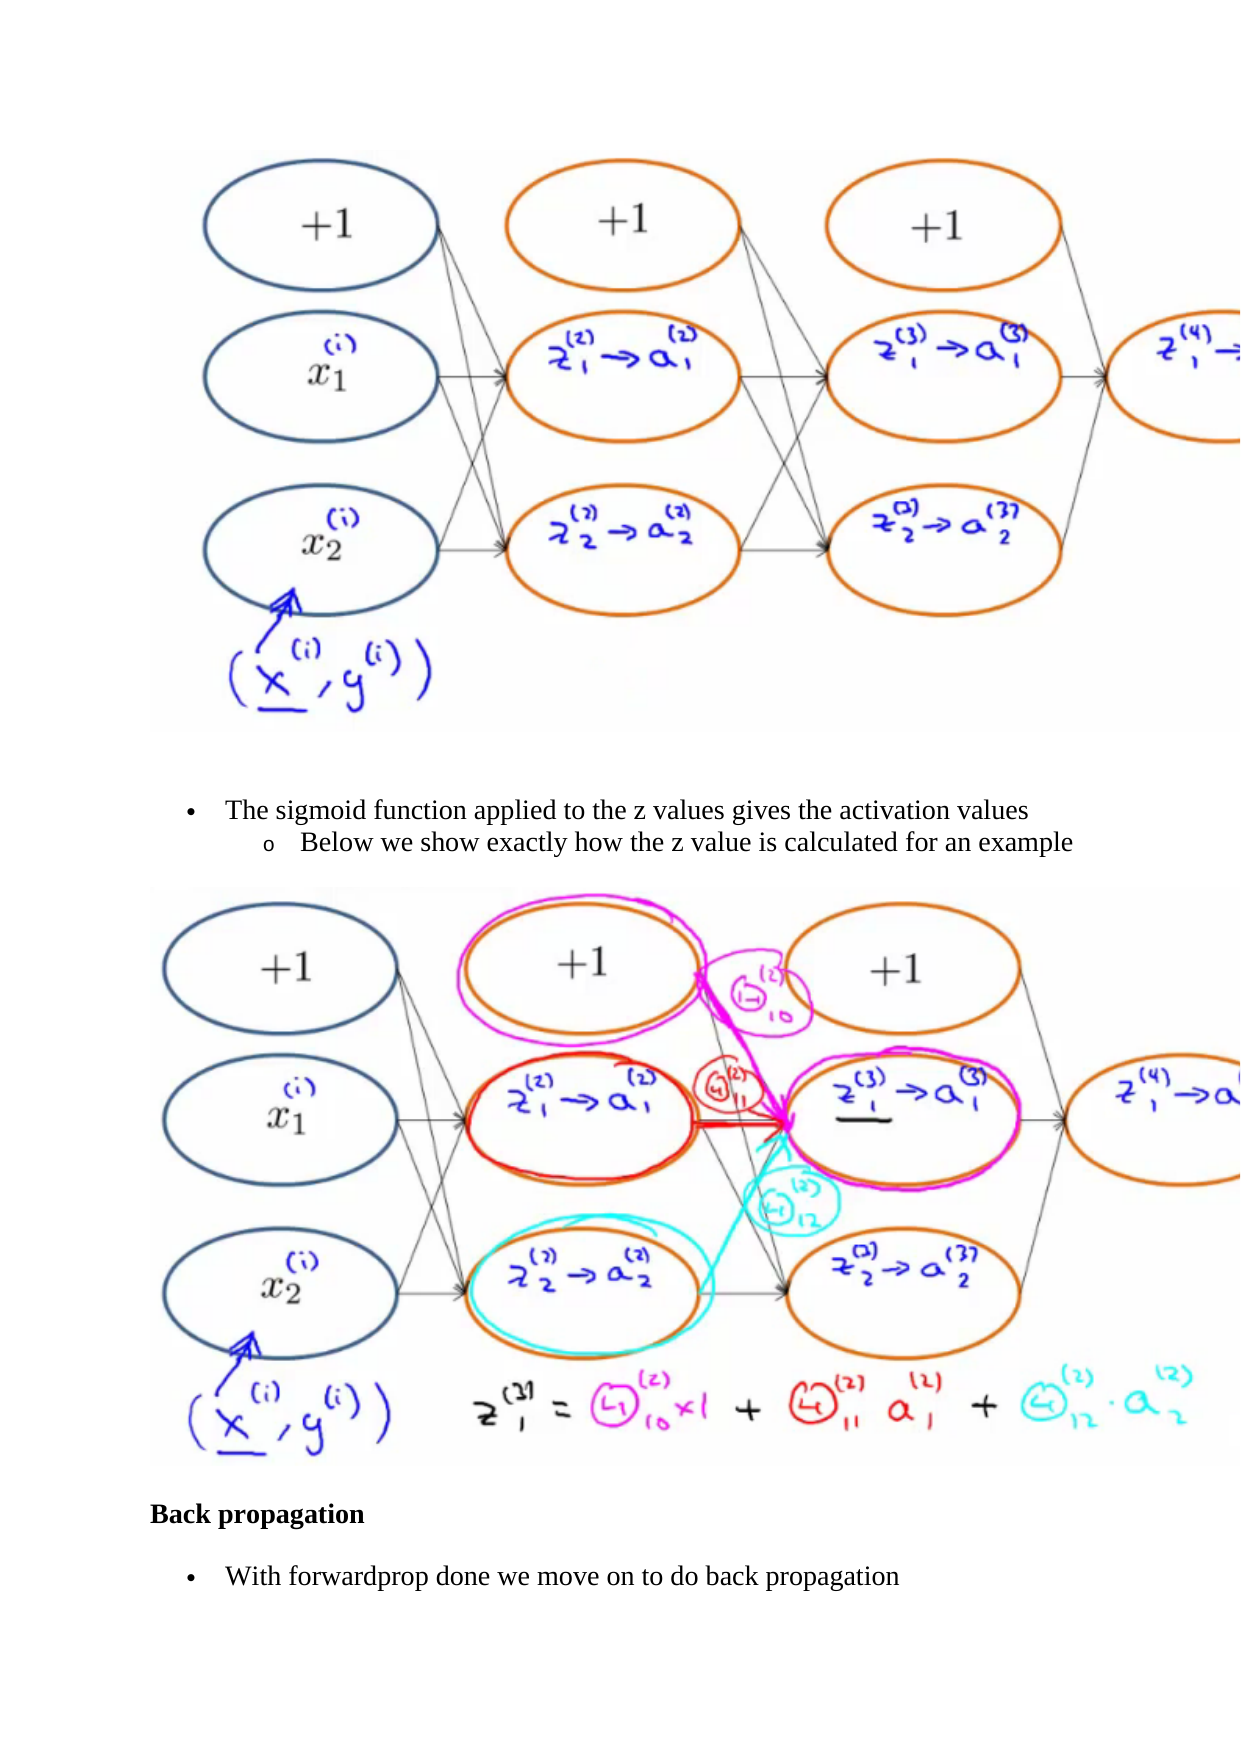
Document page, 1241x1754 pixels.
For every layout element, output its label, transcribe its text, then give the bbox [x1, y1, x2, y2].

list The sigmoid function applied to the z values gives the activation values [187, 793, 1090, 825]
picture [150, 150, 1241, 732]
list With forwardprop done we move on to do back propagation [187, 1559, 1090, 1591]
picture [150, 887, 1241, 1466]
list Below we show exactly how the z value is calculated for an example [262, 825, 1090, 858]
text Back propagation [150, 1497, 1090, 1530]
